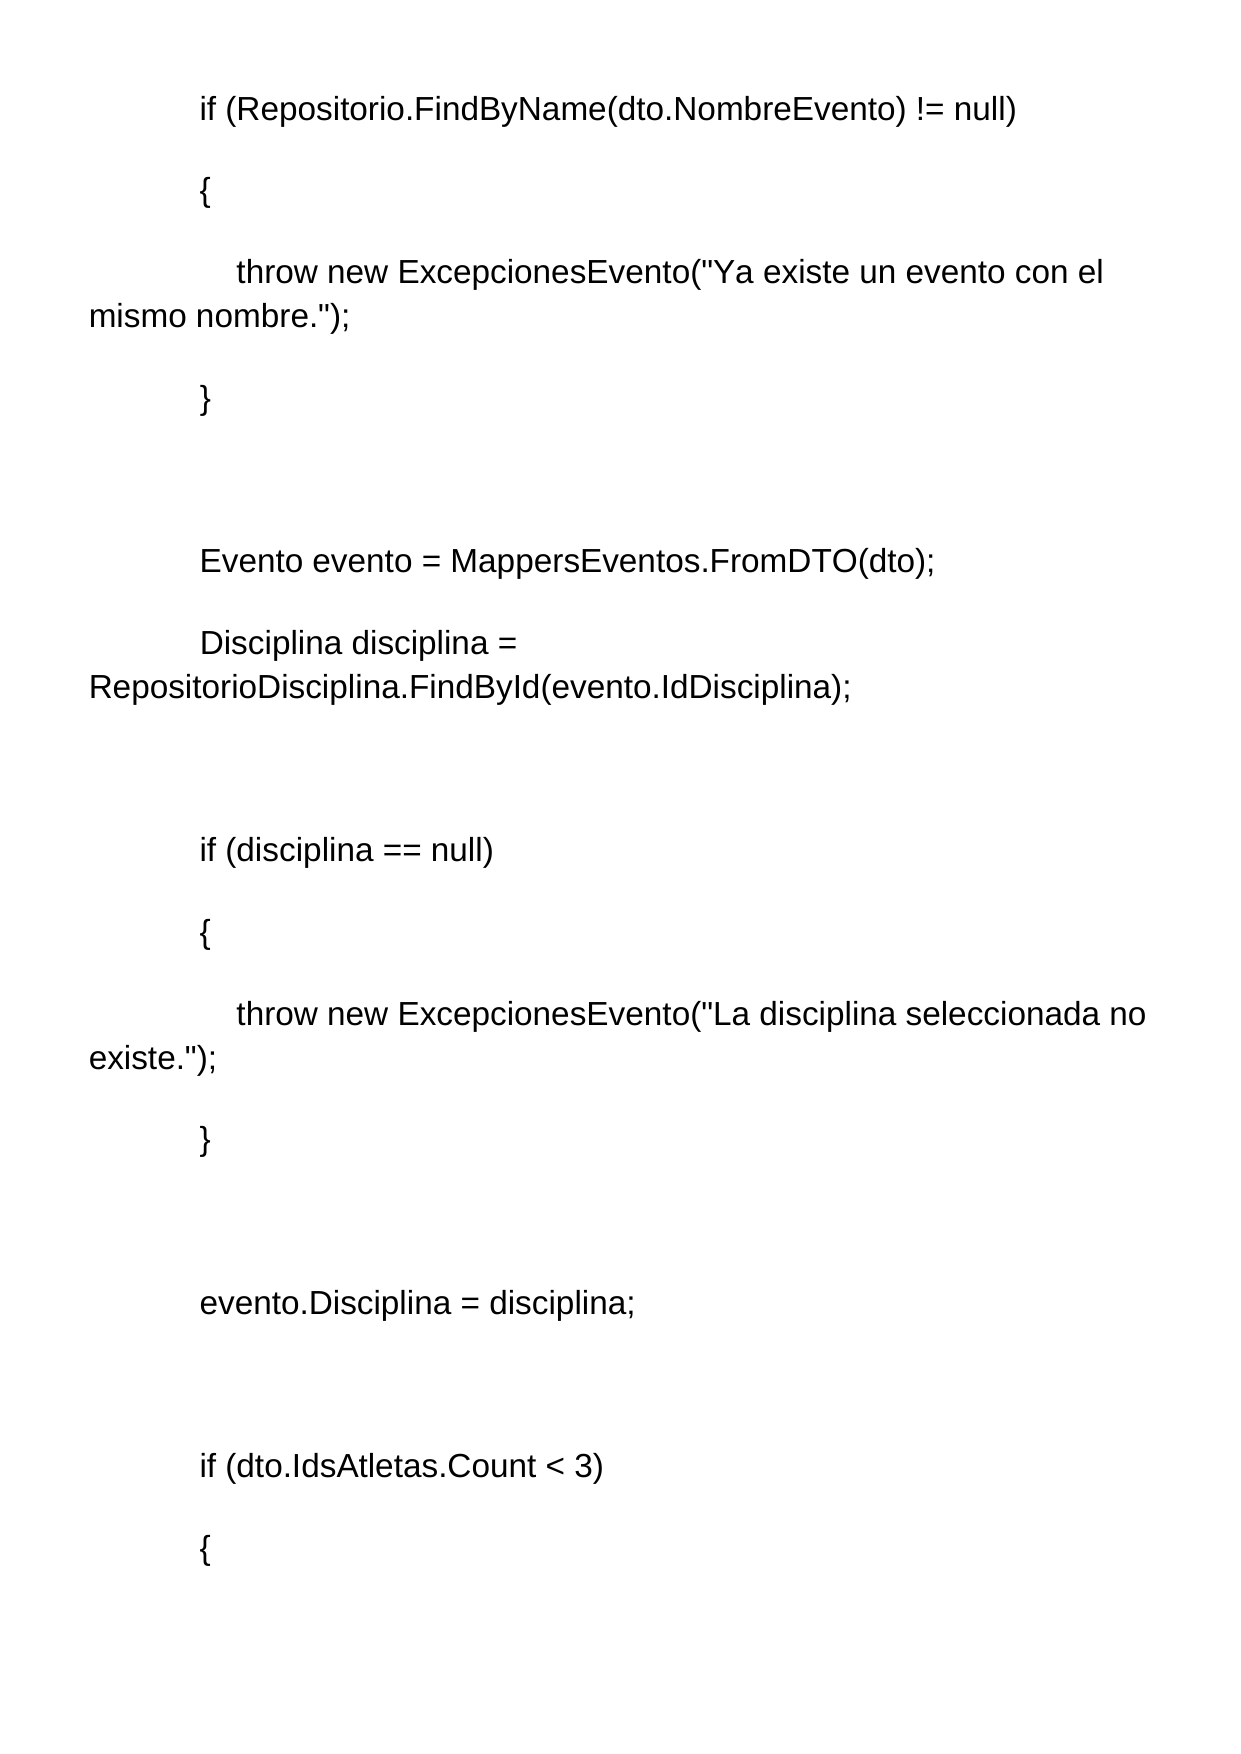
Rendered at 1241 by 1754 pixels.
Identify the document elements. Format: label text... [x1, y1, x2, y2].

subtitle throw new ExcepcionesEvento("La disciplina seleccionada no existe."); [88, 993, 1169, 1076]
subtitle { [88, 170, 1169, 209]
subtitle } [88, 378, 1169, 416]
subtitle if (dto.IdsAtletas.Count < 3) [88, 1446, 1169, 1484]
subtitle { [88, 912, 1169, 950]
subtitle { [88, 1528, 1169, 1566]
subtitle } [88, 1119, 1169, 1158]
subtitle if (disciplina == null) [88, 830, 1169, 869]
subtitle if (Repositorio.FindByName(dto.NombreEvento) != null) [88, 88, 1169, 127]
subtitle throw new ExcepcionesEvento("Ya existe un evento con el mismo nombre."); [88, 252, 1169, 334]
subtitle Disciplina disciplina = RepositorioDisciplina.FindById(evento.IdDisciplina); [88, 623, 1169, 705]
subtitle Evento evento = MappersEventos.FromDTO(dto); [88, 541, 1169, 579]
subtitle evento.Disciplina = disciplina; [88, 1283, 1169, 1321]
